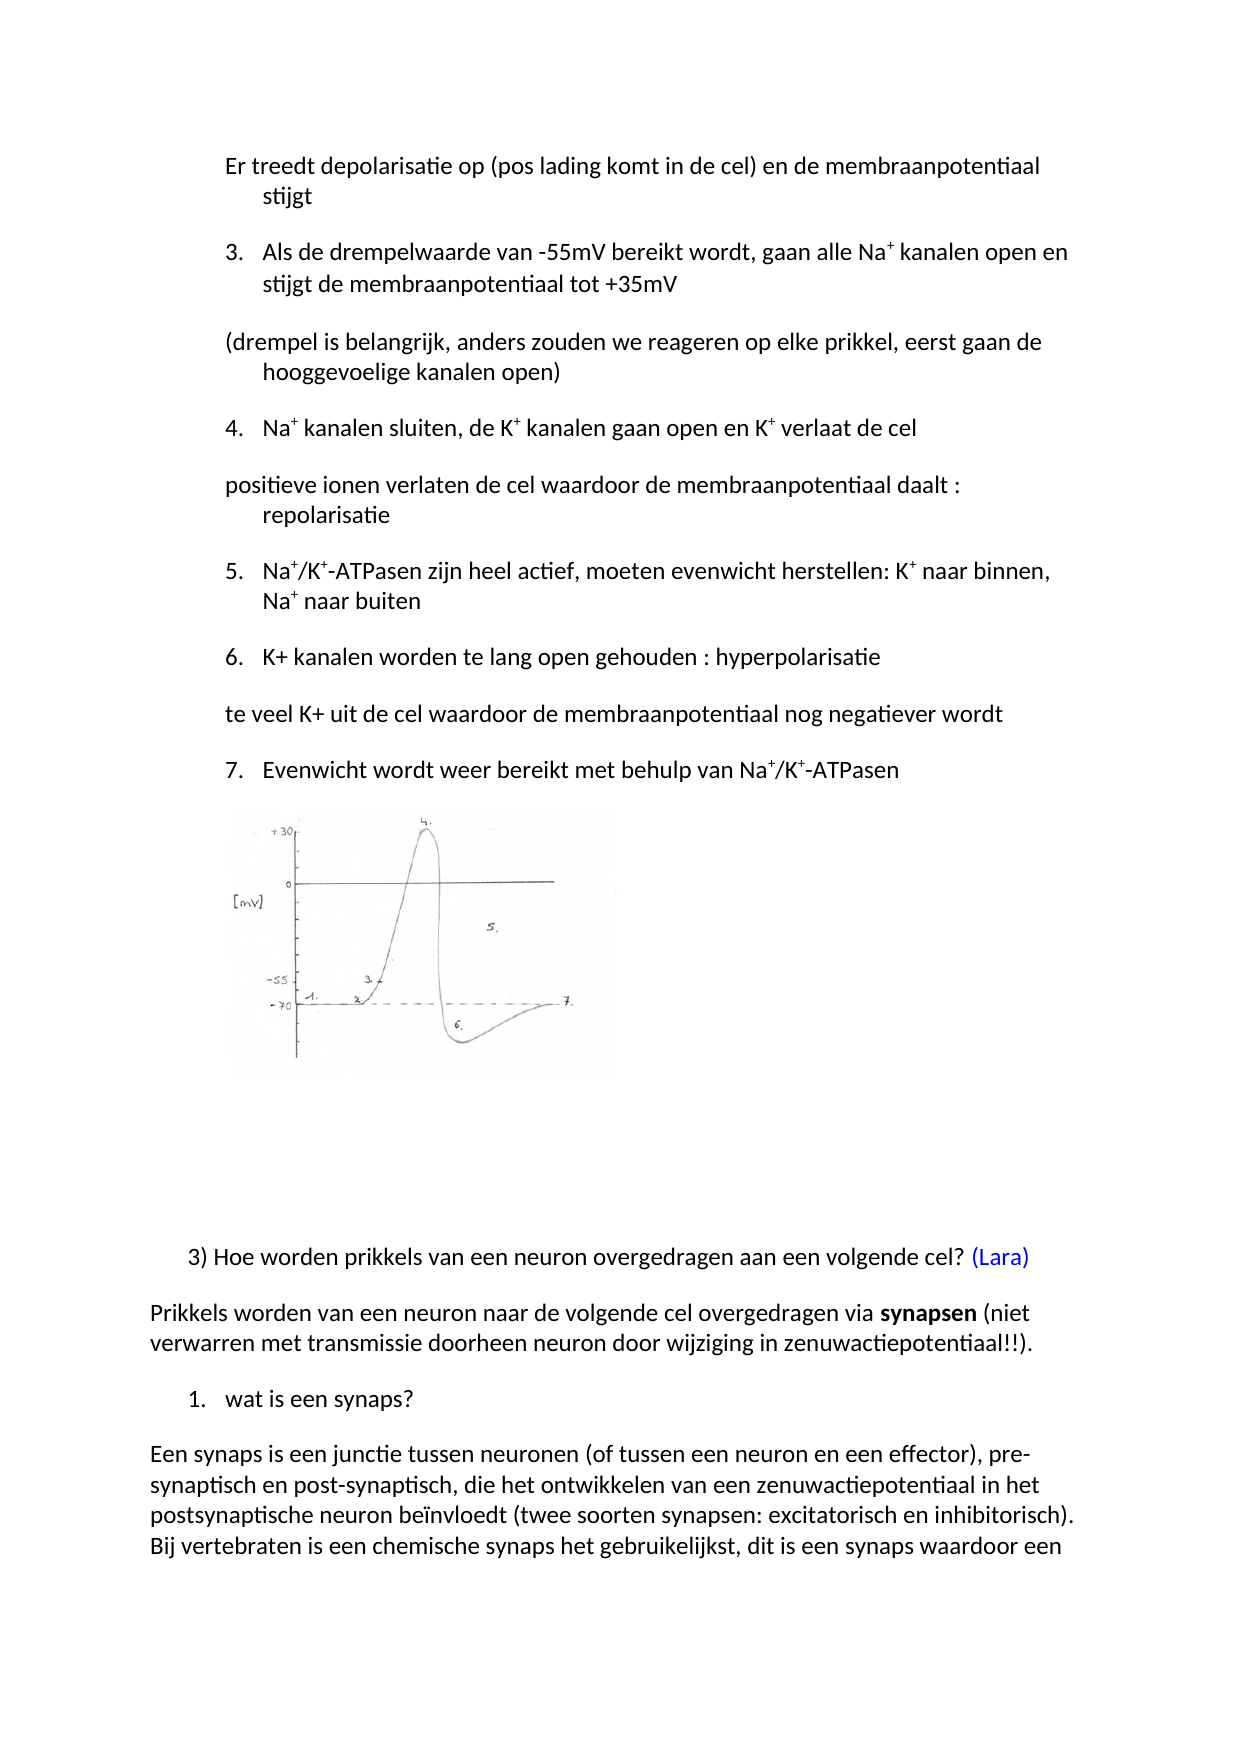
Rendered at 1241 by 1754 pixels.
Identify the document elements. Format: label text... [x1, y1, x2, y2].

text 7. Evenwicht wordt weer bereikt met behulp van Na+/K+-ATPasen [225, 754, 1090, 784]
list wat is een synaps? [187, 1383, 1090, 1413]
text 3. Als de drempelwaarde van -55mV bereikt wordt, gaan alle Na+ kanalen open en stijgt de membraanpotentiaal tot +35mV [225, 236, 1090, 299]
text 6. K+ kanalen worden te lang open gehouden : hyperpolarisatie [225, 641, 1090, 672]
picture [225, 809, 618, 1079]
text 4. Na+ kanalen sluiten, de K+ kanalen gaan open en K+ verlaat de cel [225, 412, 1090, 442]
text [150, 1438, 1090, 1560]
text te veel K+ uit de cel waardoor de membraanpotentiaal nog negatiever wordt [225, 698, 1090, 729]
text Prikkels worden van een neuron naar de volgende cel overgedragen via synapsen (niet verwarren met transmissie doorheen neuron door wijziging in zenuwactiepotentiaal!!). [150, 1297, 1090, 1358]
text Er treedt depolarisatie op (pos lading komt in de cel) en de membraanpotentiaal stijgt [225, 150, 1090, 211]
text positieve ionen verlaten de cel waardoor de membraanpotentiaal daalt : repolarisatie [225, 469, 1090, 530]
text 5. Na+/K+-ATPasen zijn heel actief, moeten evenwicht herstellen: K+ naar binnen, Na+ naar buiten [225, 555, 1090, 616]
list 3) Hoe worden prikkels van een neuron overgedragen aan een volgende cel? (Lara) [187, 1241, 1090, 1272]
text (drempel is belangrijk, anders zouden we reageren op elke prikkel, eerst gaan de hooggevoelige kanalen open) [225, 326, 1090, 387]
